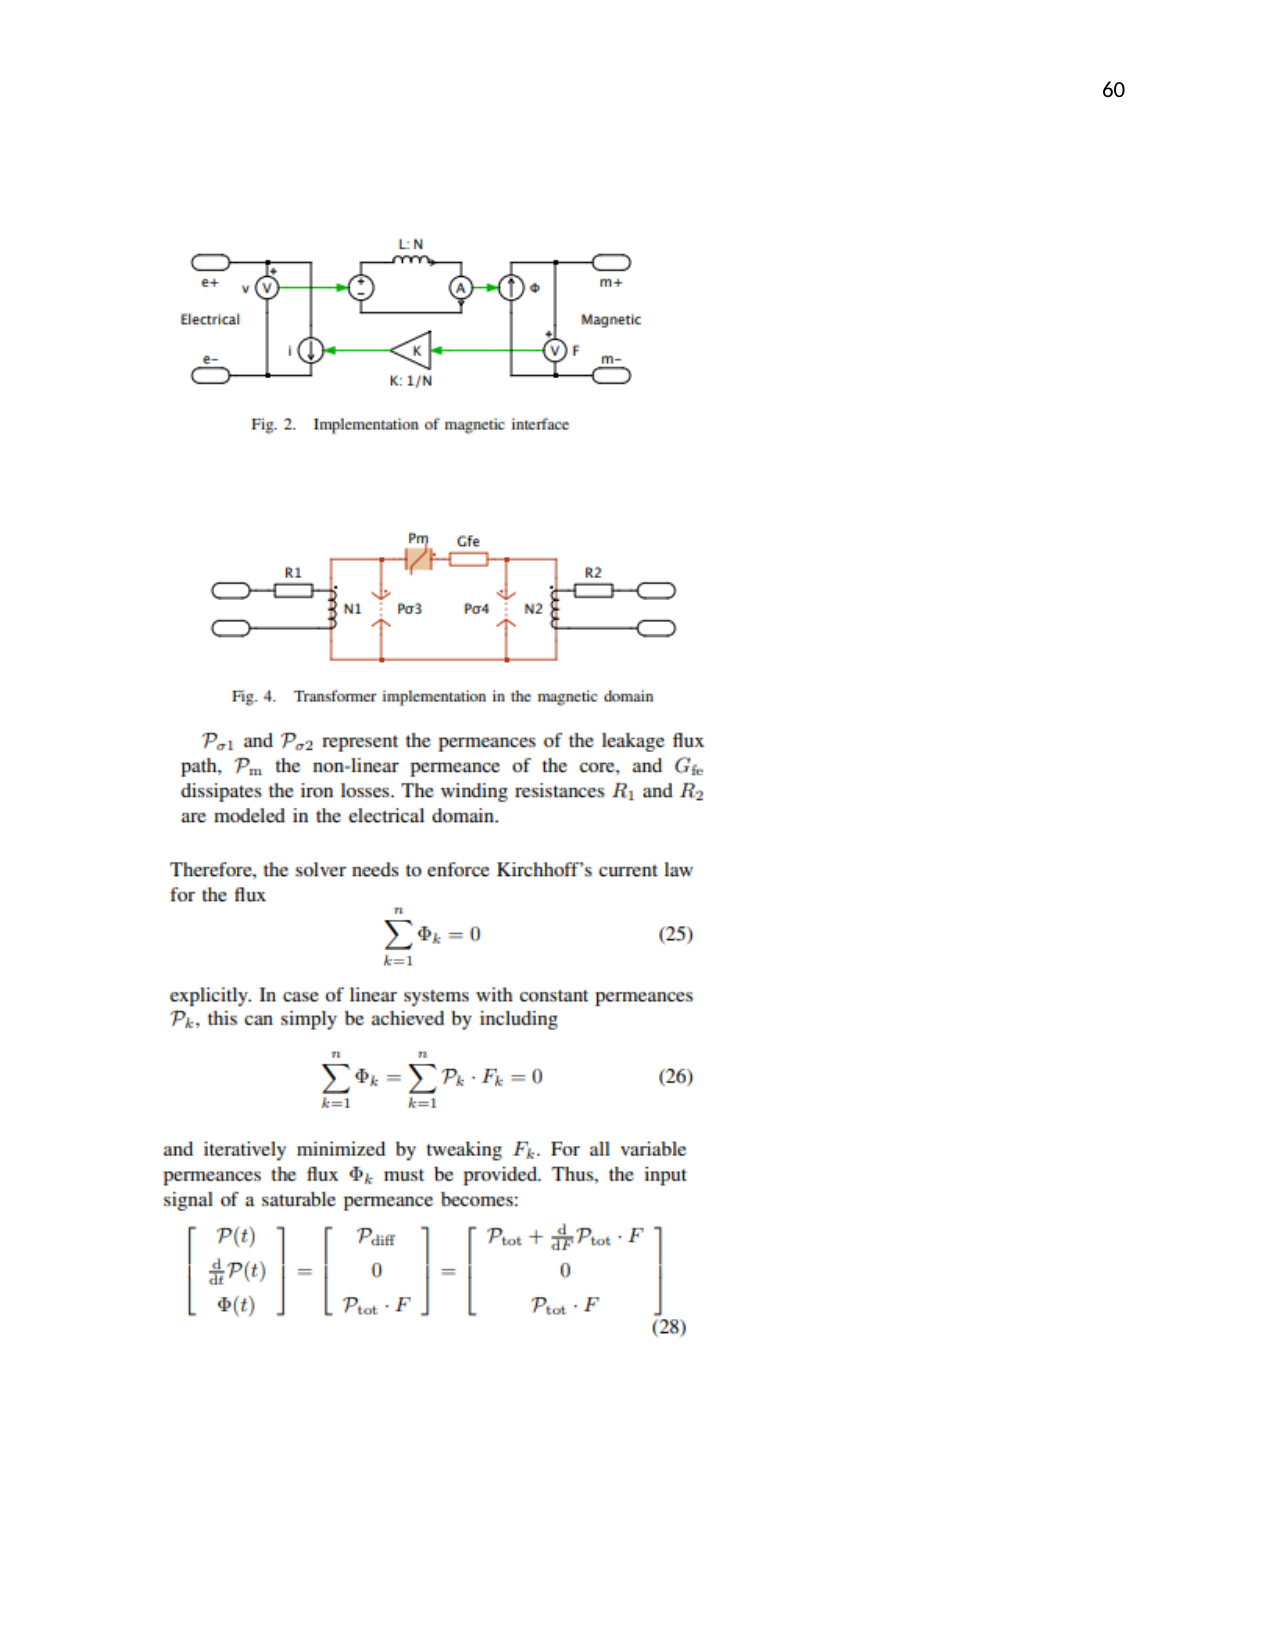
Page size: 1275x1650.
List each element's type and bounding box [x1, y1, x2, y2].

picture [150, 196, 668, 444]
picture [150, 1134, 697, 1351]
picture [150, 850, 708, 1116]
picture [150, 509, 719, 832]
